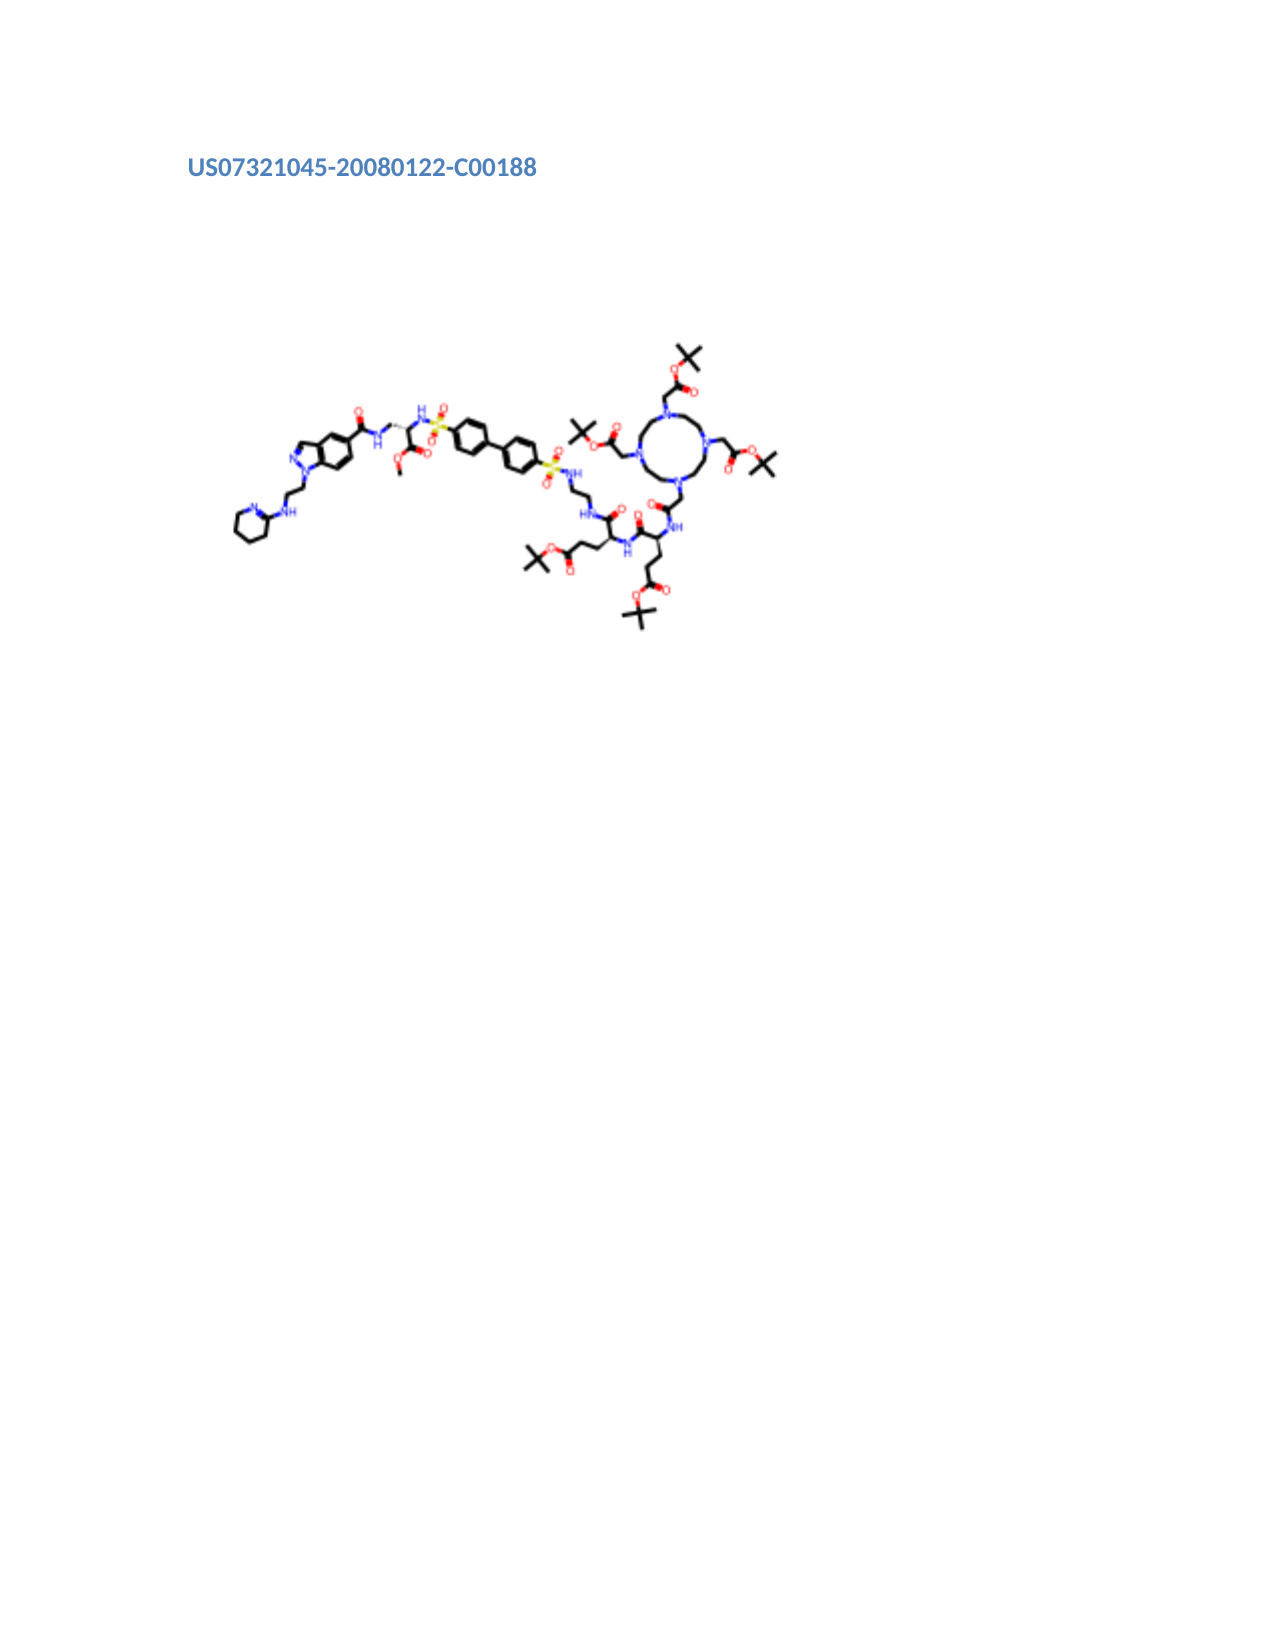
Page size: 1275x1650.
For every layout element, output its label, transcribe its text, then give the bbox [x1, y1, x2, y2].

picture [206, 187, 807, 788]
subtitle US07321045-20080122-C00188 [187, 150, 1087, 183]
